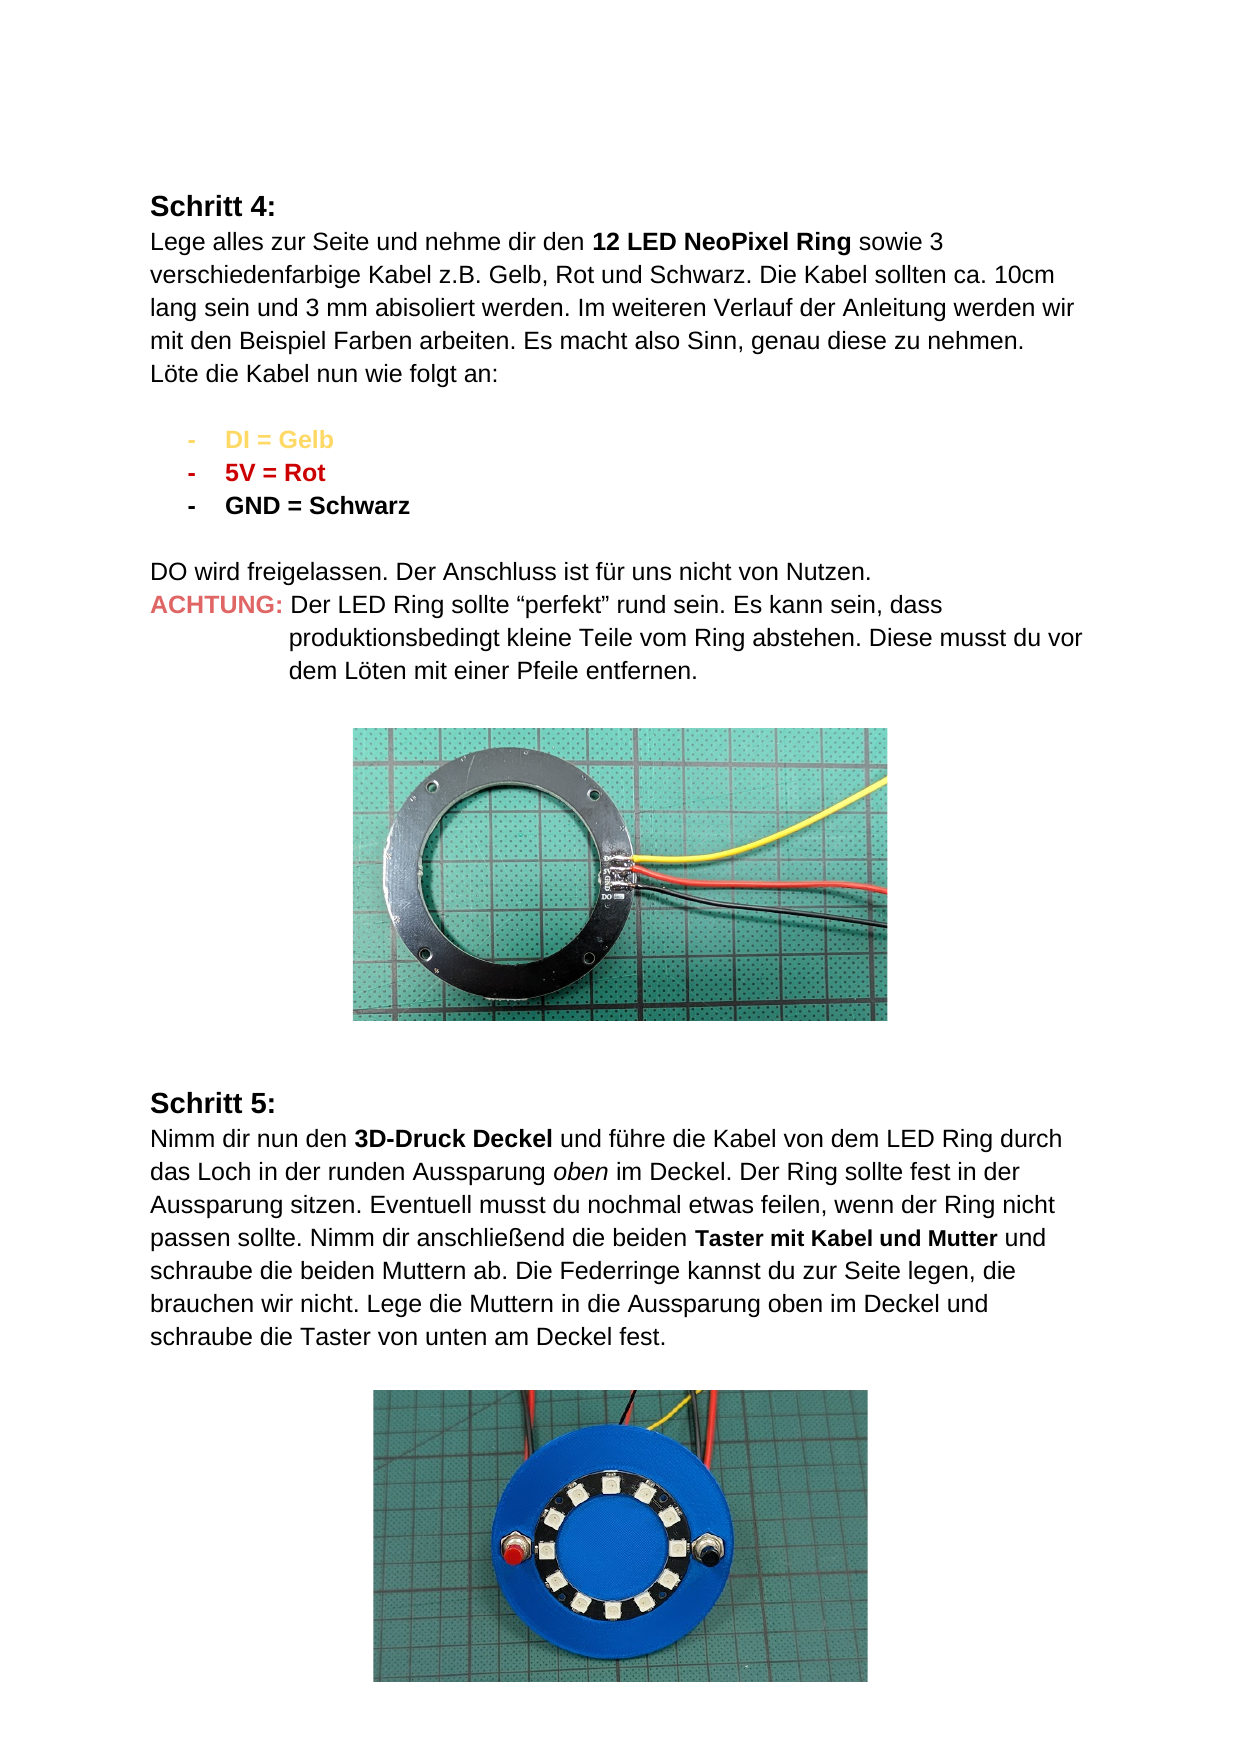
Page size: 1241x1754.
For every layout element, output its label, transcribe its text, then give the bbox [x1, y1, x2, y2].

text produktionsbedingt kleine Teile vom Ring abstehen. Diese musst du vor [150, 623, 1090, 652]
text Lege alles zur Seite und nehme dir den 12 LED NeoPixel Ring sowie 3 verschiedenfarbige Kabel z.B. Gelb, Rot und Schwarz. Die Kabel sollten ca. 10cm lang sein und 3 mm abisoliert werden. Im weiteren Verlauf der Anleitung werden wir mit den Beispiel Farben arbeiten. Es macht also Sinn, genau diese zu nehmen. Löte die Kabel nun wie folgt an: [150, 227, 1090, 388]
picture [373, 1390, 868, 1682]
list GND = Schwarz [187, 491, 1090, 520]
list 5V = Rot [187, 458, 1090, 487]
text DO wird freigelassen. Der Anschluss ist für uns nicht von Nutzen. [150, 557, 1090, 586]
text dem Löten mit einer Pfeile entfernen. [150, 656, 1090, 685]
text Schritt 4: [150, 188, 1090, 222]
text Schritt 5: [150, 1086, 1090, 1119]
text ACHTUNG: Der LED Ring sollte “perfekt” rund sein. Es kann sein, dass [150, 590, 1090, 619]
picture [352, 728, 888, 1021]
list DI = Gelb [187, 425, 1090, 454]
text Nimm dir nun den 3D-Druck Deckel und führe die Kabel von dem LED Ring durch das Loch in der runden Aussparung oben im Deckel. Der Ring sollte fest in der Aussparung sitzen. Eventuell musst du nochmal etwas feilen, wenn der Ring nicht passen sollte. Nimm dir anschließend die beiden Taster mit Kabel und Mutter und schraube die beiden Muttern ab. Die Federringe kannst du zur Seite legen, die brauchen wir nicht. Lege die Muttern in die Aussparung oben im Deckel und schraube die Taster von unten am Deckel fest. [150, 1124, 1090, 1351]
